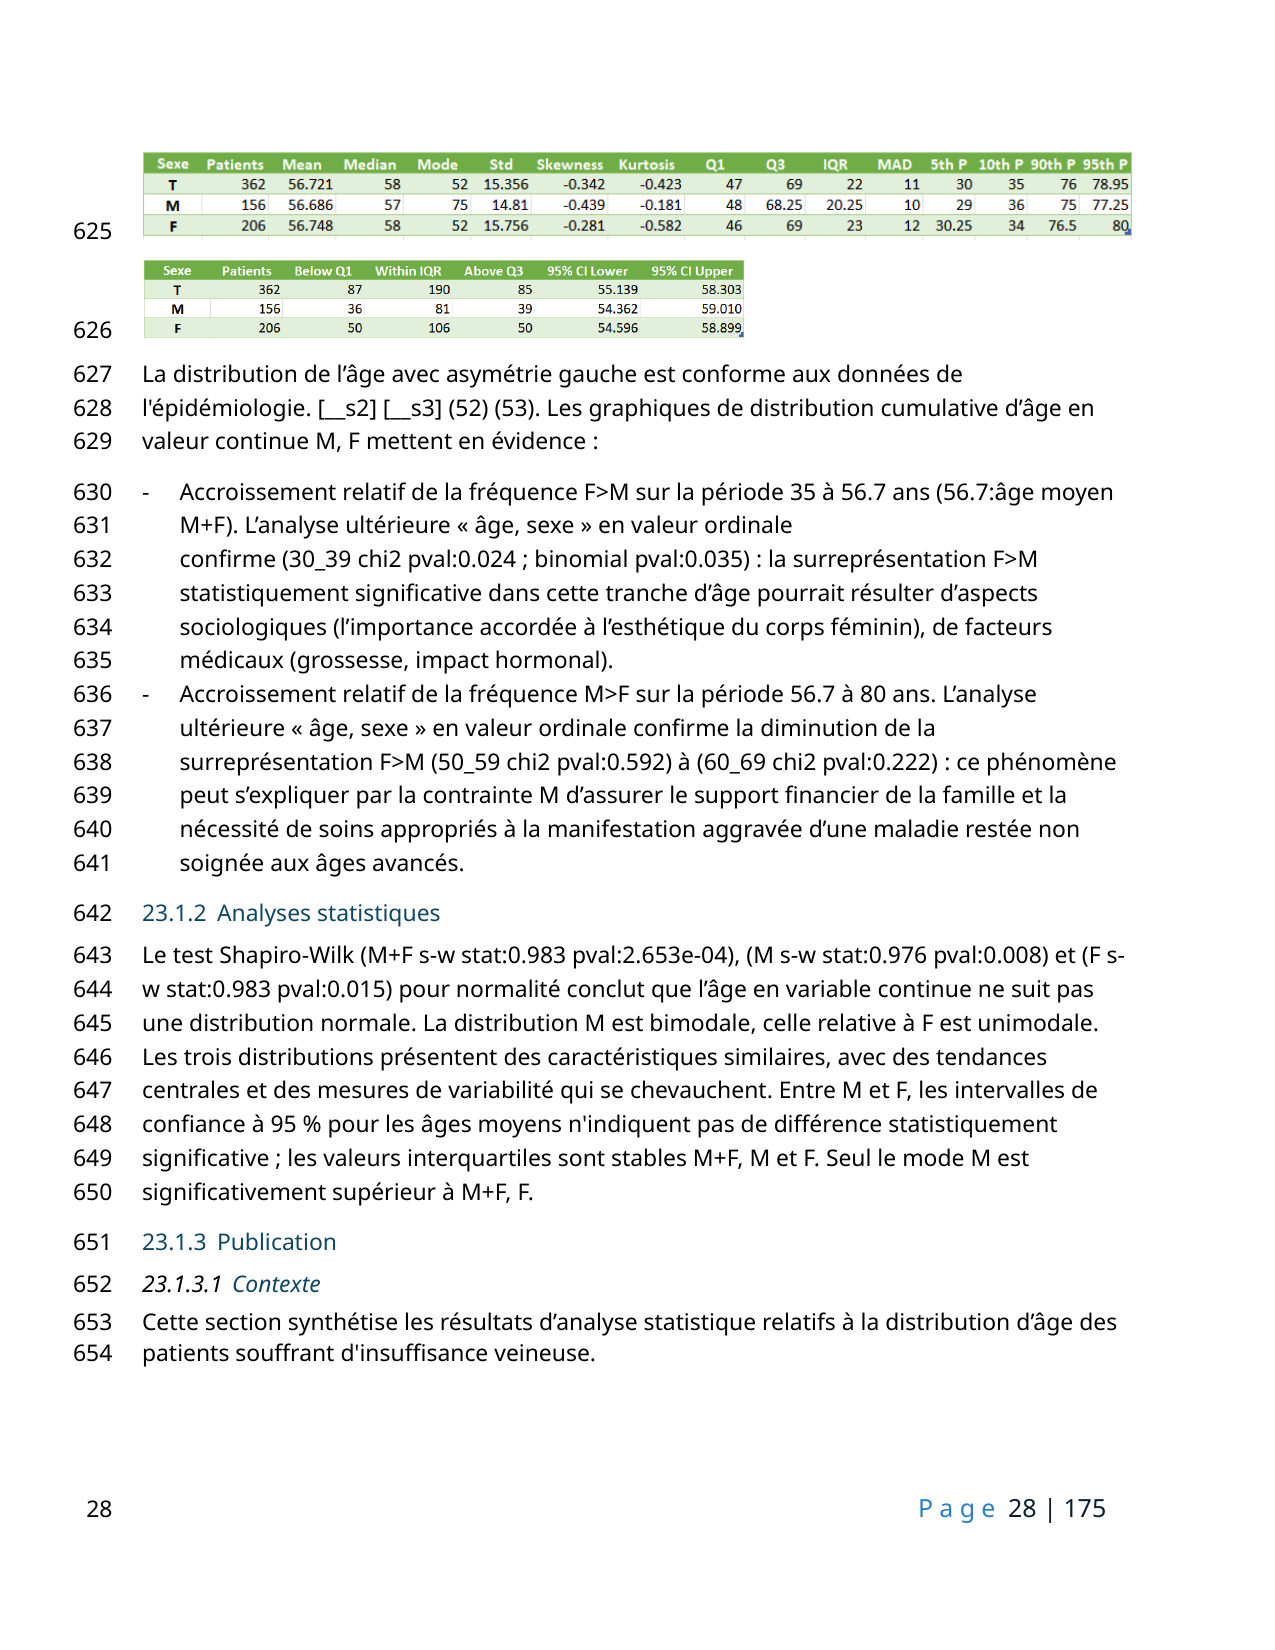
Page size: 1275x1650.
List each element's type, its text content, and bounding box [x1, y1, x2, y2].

picture [141, 150, 1134, 240]
subtitle Contexte [142, 1268, 1133, 1299]
text Le test Shapiro-Wilk (M+F s-w stat:0.983 pval:2.653e-04), (M s-w stat:0.976 pval:0.008) et (F s-w stat:0.983 pval:0.015) pour normalité conclut que l’âge en variable continue ne suit pas une distribution normale. La distribution M est bimodale, celle relative à F est unimodale. Les trois distributions présentent des caractéristiques similaires, avec des tendances centrales et des mesures de variabilité qui se chevauchent. Entre M et F, les intervalles de confiance à 95 % pour les âges moyens n'indiquent pas de différence statistiquement significative ; les valeurs interquartiles sont stables M+F, M et F. Seul le mode M est significativement supérieur à M+F, F. [142, 939, 1133, 1207]
list Accroissement relatif de la fréquence M>F sur la période 56.7 à 80 ans. L’analyse ultérieure « âge, sexe » en valeur ordinale confirme la diminution de la surreprésentation F>M (50_59 chi2 pval:0.592) à (60_69 chi2 pval:0.222) : ce phénomène peut s’expliquer par la contrainte M d’assurer le support financier de la famille et la nécessité de soins appropriés à la manifestation aggravée d’une maladie restée non soignée aux âges avancés. [142, 678, 1133, 878]
text La distribution de l’âge avec asymétrie gauche est conforme aux données de l'épidémiologie. [__s2] [__s3] . Les graphiques de distribution cumulative d’âge en valeur continue M, F mettent en évidence : [142, 358, 1133, 457]
subtitle Publication [142, 1226, 1133, 1257]
subtitle Analyses statistiques [142, 897, 1133, 929]
text Cette section synthétise les résultats d’analyse statistique relatifs à la distribution d’âge des patients souffrant d'insuffisance veineuse. [142, 1306, 1133, 1369]
picture [141, 258, 747, 339]
list Accroissement relatif de la fréquence F>M sur la période 35 à 56.7 ans (56.7:âge moyen M+F). L’analyse ultérieure « âge, sexe » en valeur ordinale confirme (30_39 chi2 pval:0.024 ; binomial pval:0.035) : la surreprésentation F>M statistiquement significative dans cette tranche d’âge pourrait résulter d’aspects sociologiques (l’importance accordée à l’esthétique du corps féminin), de facteurs médicaux (grossesse, impact hormonal). [142, 476, 1133, 676]
